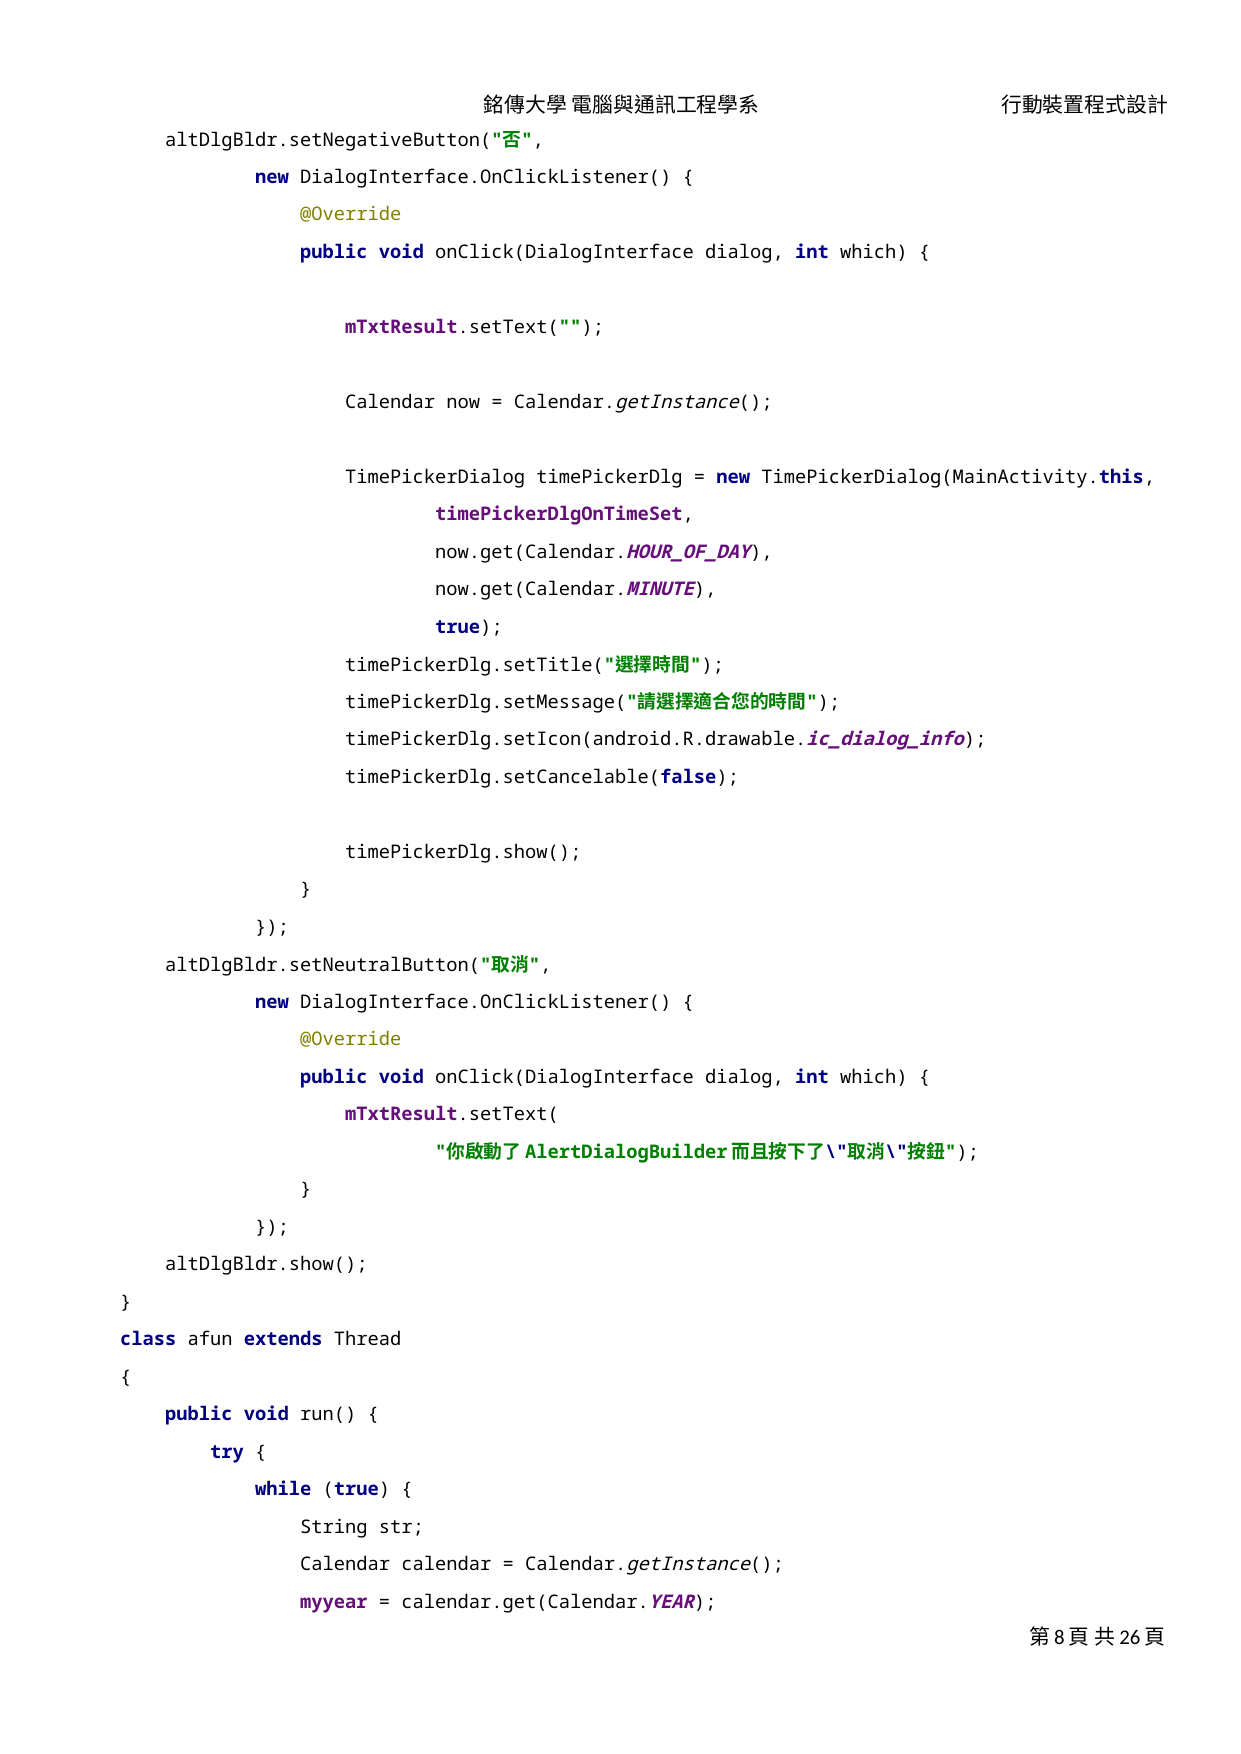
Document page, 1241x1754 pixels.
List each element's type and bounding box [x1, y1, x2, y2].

text [75, 119, 1165, 1619]
